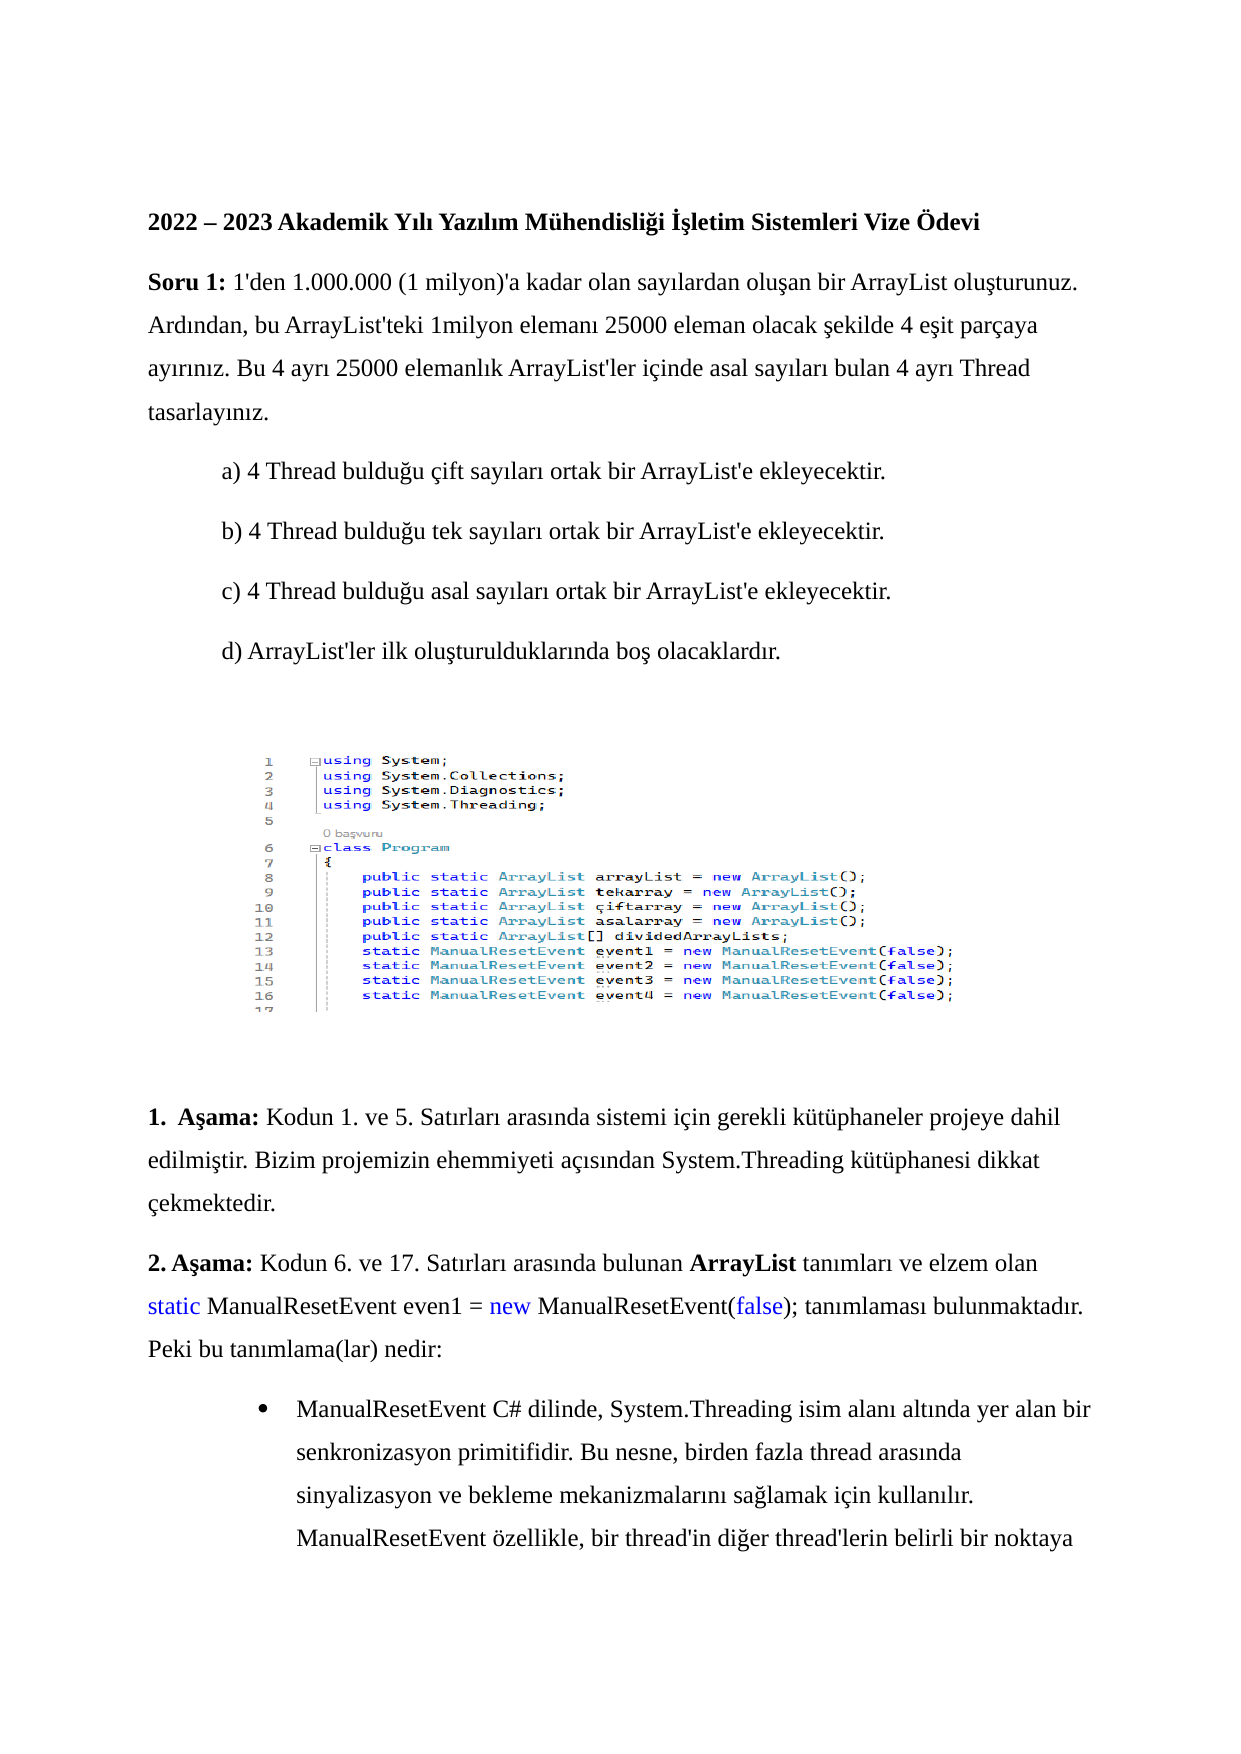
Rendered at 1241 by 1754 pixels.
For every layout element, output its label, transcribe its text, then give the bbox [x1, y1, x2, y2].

text b) 4 Thread bulduğu tek sayıları ortak bir ArrayList'e ekleyecektir. [221, 516, 1093, 545]
picture [221, 755, 1004, 1012]
text 2022 – 2023 Akademik Yılı Yazılım Mühendisliği İşletim Sistemleri Vize Ödevi [148, 207, 1093, 236]
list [258, 1394, 1093, 1552]
text d) ArrayList'ler ilk oluşturulduklarında boş olacaklardır. [221, 636, 1093, 664]
text c) 4 Thread bulduğu asal sayıları ortak bir ArrayList'e ekleyecektir. [221, 576, 1093, 605]
text a) 4 Thread bulduğu çift sayıları ortak bir ArrayList'e ekleyecektir. [221, 456, 1093, 485]
text 1. Aşama: Kodun 1. ve 5. Satırları arasında sistemi için gerekli kütüphaneler projeye dahil edilmiştir. Bizim projemizin ehemmiyeti açısından System.Threading kütüphanesi dikkat çekmektedir. [148, 1102, 1093, 1217]
text 2. Aşama: Kodun 6. ve 17. Satırları arasında bulunan ArrayList tanımları ve elzem olan [148, 1248, 1093, 1277]
text static ManualResetEvent even1 = new ManualResetEvent(false); tanımlaması bulunmaktadır. Peki bu tanımlama(lar) nedir: [148, 1291, 1093, 1363]
text Soru 1: 1'den 1.000.000 (1 milyon)'a kadar olan sayılardan oluşan bir ArrayList oluşturunuz. Ardından, bu ArrayList'teki 1milyon elemanı 25000 eleman olacak şekilde 4 eşit parçaya ayırınız. Bu 4 ayrı 25000 elemanlık ArrayList'ler içinde asal sayıları bulan 4 ayrı Thread tasarlayınız. [148, 267, 1093, 425]
